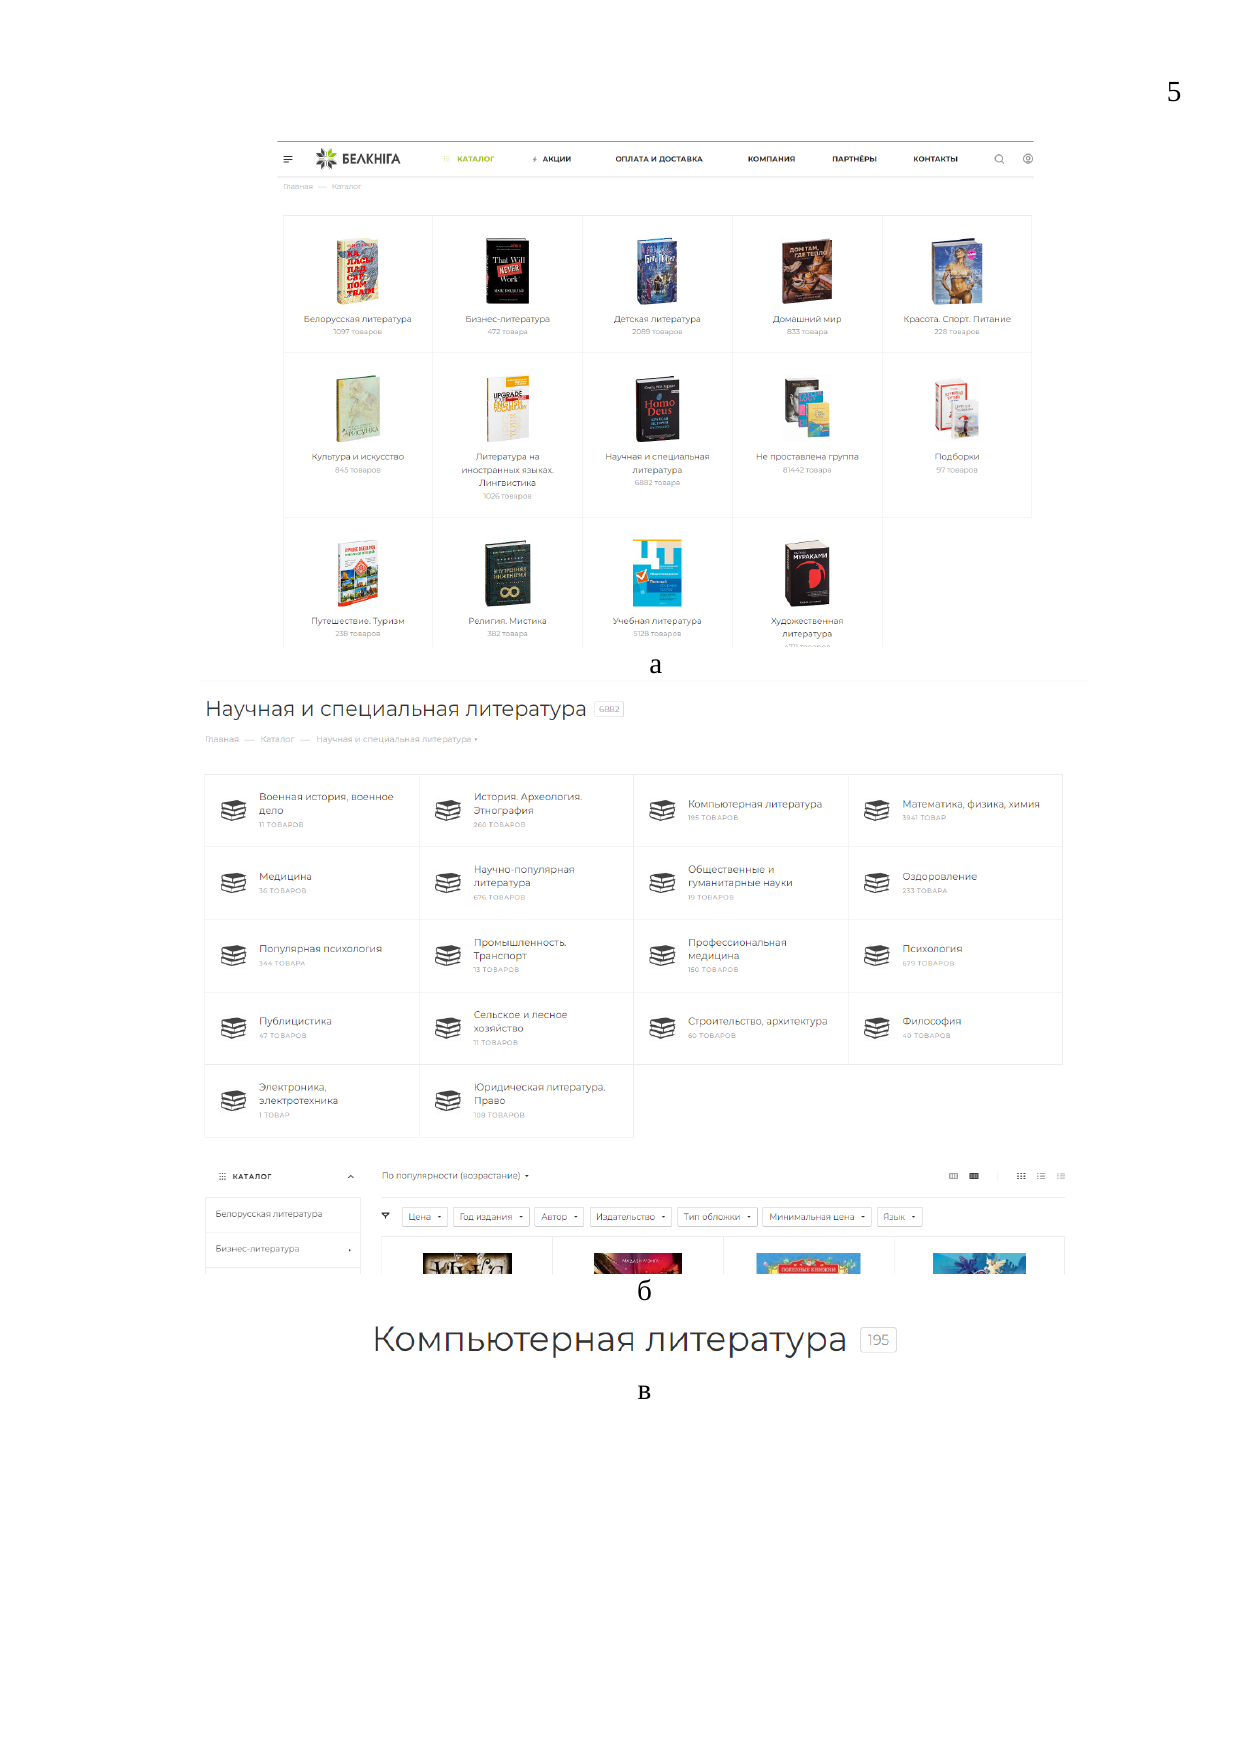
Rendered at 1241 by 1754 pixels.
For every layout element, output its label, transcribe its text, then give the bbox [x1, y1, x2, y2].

picture [372, 1307, 916, 1373]
picture [200, 680, 1088, 1274]
picture [277, 141, 1034, 647]
table_cell в [125, 1307, 1163, 1406]
table_header а [125, 141, 1186, 680]
table_cell б [125, 680, 1163, 1307]
